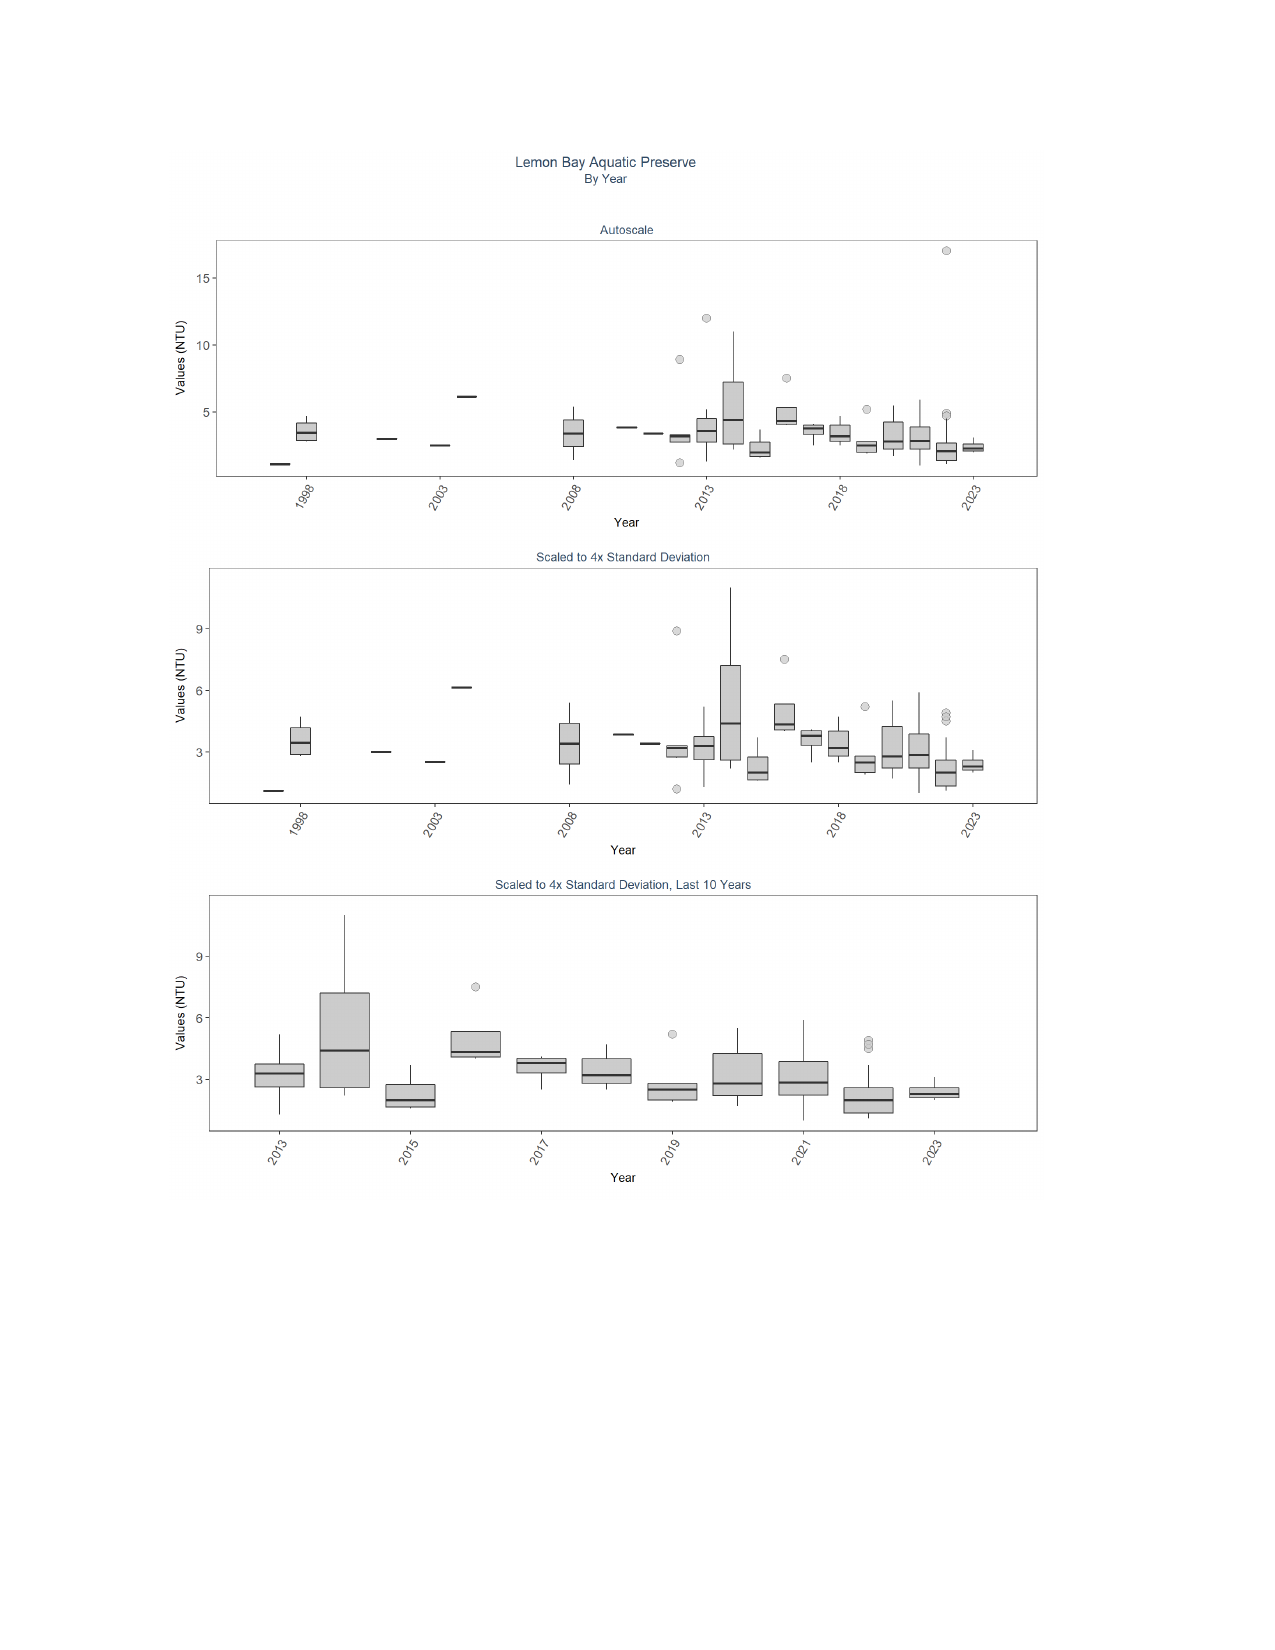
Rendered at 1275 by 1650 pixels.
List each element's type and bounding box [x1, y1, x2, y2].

picture [168, 150, 1044, 1200]
